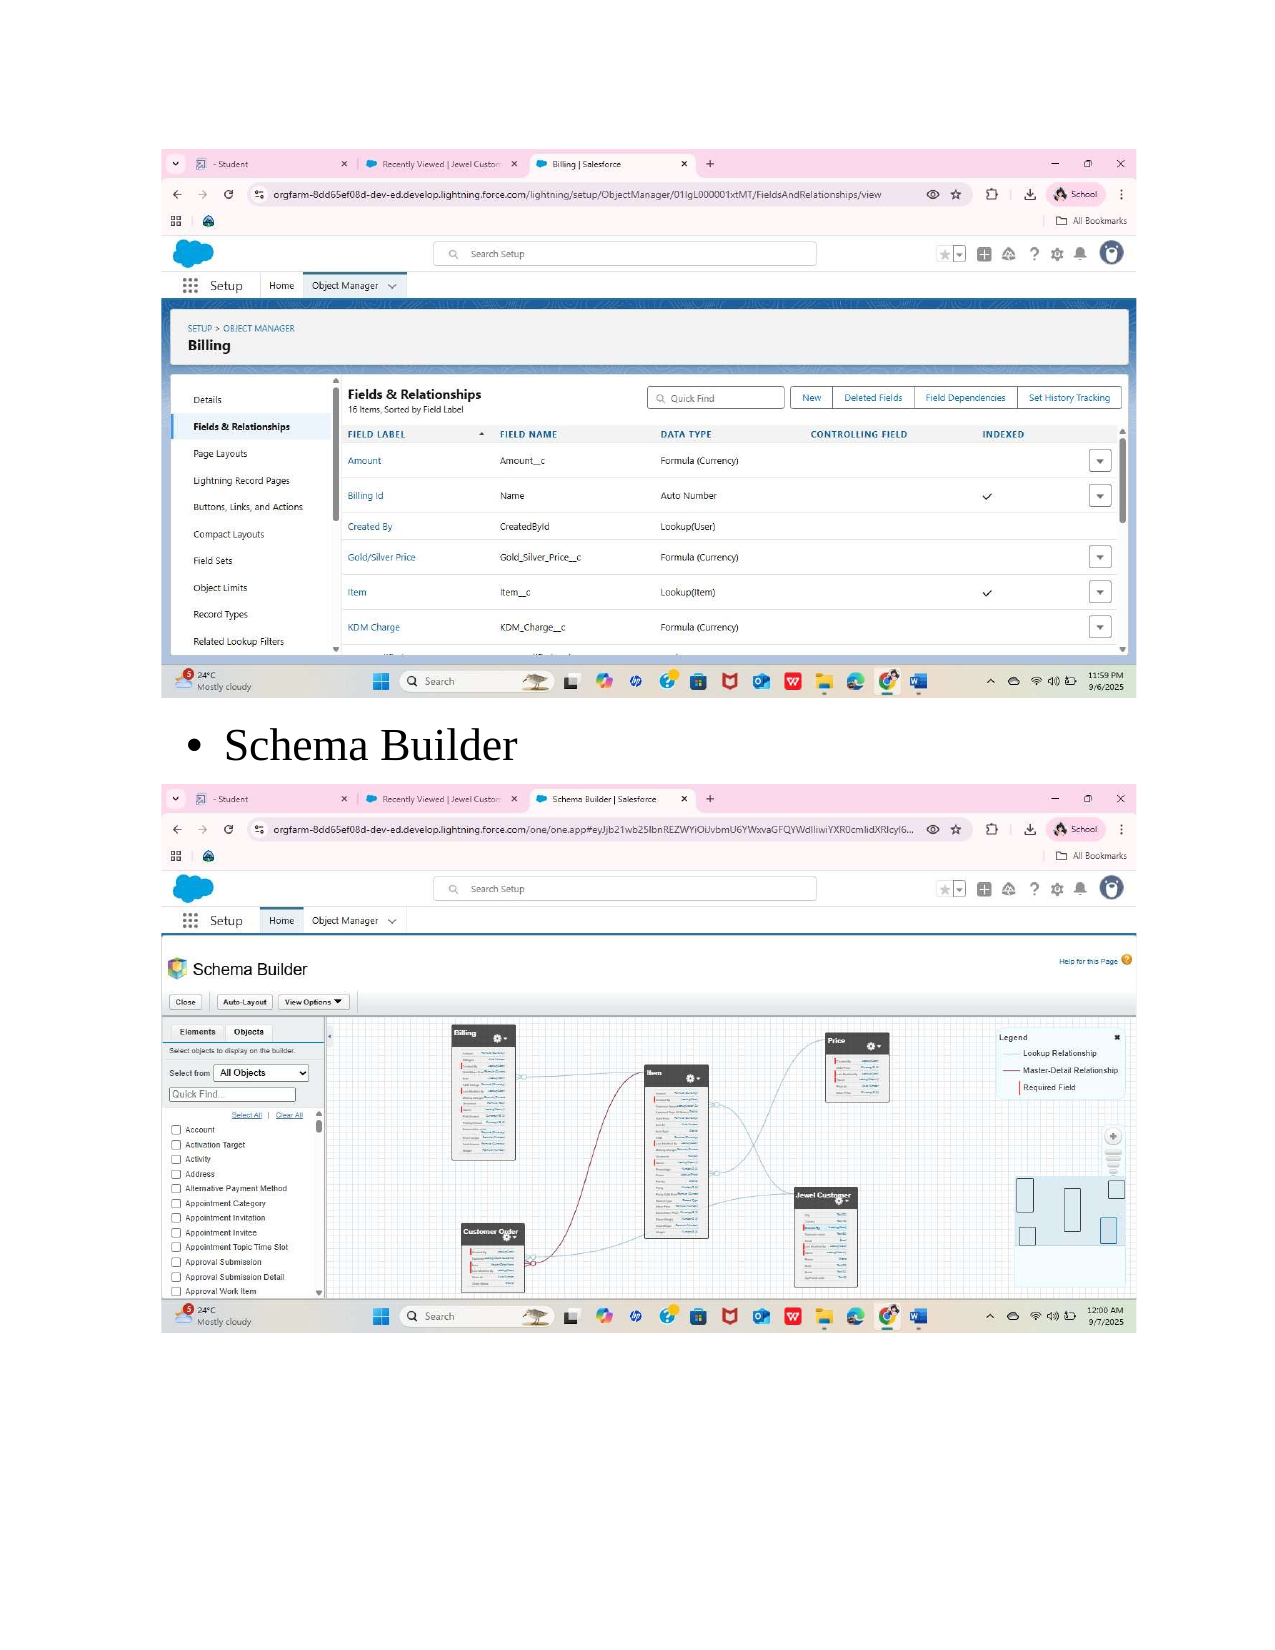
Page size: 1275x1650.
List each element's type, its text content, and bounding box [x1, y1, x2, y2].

picture [161, 149, 1137, 698]
picture [161, 784, 1137, 1333]
list Schema Builder [186, 717, 1190, 770]
